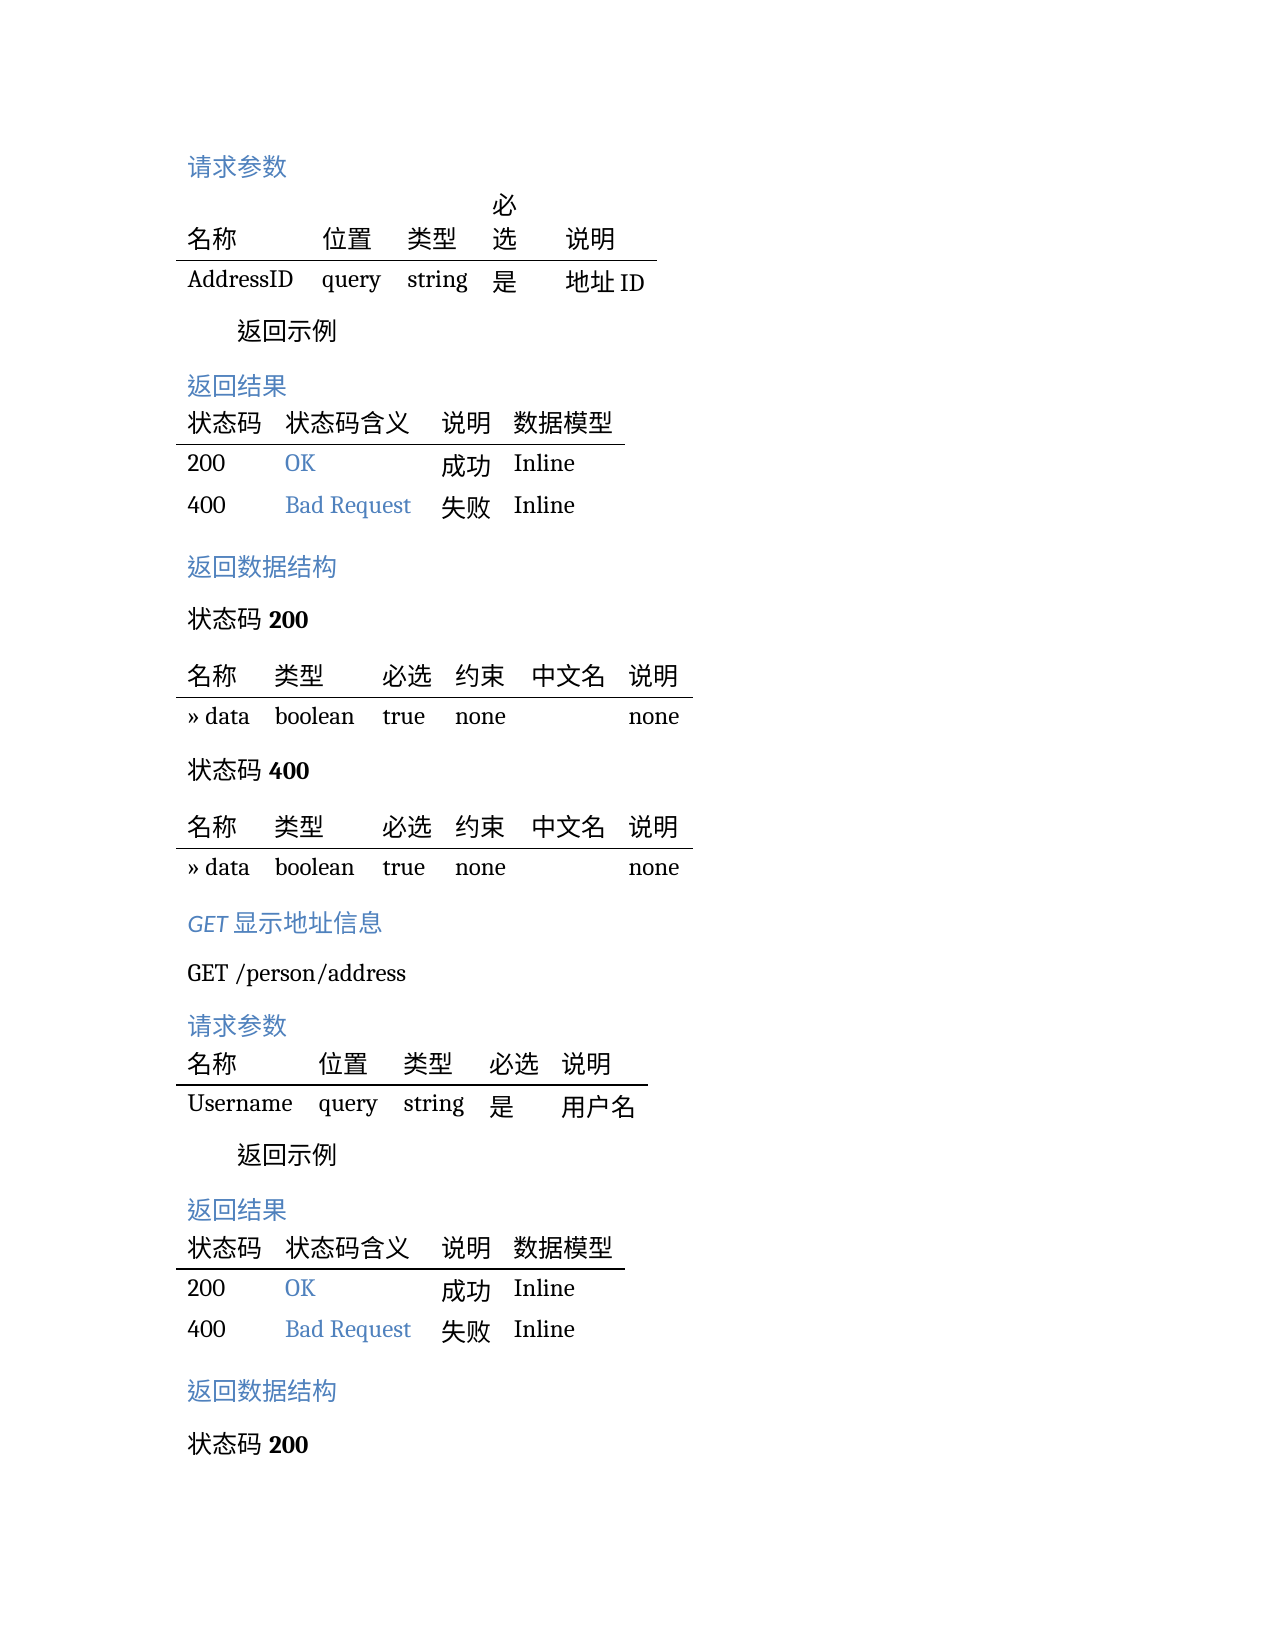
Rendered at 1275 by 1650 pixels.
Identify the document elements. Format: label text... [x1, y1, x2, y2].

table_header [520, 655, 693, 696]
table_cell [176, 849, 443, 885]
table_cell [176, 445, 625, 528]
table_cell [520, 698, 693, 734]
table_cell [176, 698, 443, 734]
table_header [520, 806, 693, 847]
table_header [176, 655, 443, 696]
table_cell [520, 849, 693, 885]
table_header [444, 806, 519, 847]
subtitle 返回数据结构 [187, 549, 1087, 583]
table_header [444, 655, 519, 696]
text 返回示例 [237, 313, 1037, 347]
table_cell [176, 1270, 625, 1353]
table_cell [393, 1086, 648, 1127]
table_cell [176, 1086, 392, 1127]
text GET /person/address [187, 959, 1087, 988]
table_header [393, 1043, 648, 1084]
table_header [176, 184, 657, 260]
subtitle 返回结果 [187, 1192, 1087, 1227]
subtitle 请求参数 [187, 150, 1087, 184]
subtitle 返回结果 [187, 368, 1087, 402]
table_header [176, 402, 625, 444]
subtitle 请求参数 [187, 1008, 1087, 1042]
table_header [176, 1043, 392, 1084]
subtitle 返回数据结构 [187, 1374, 1087, 1408]
text 返回示例 [237, 1138, 1037, 1172]
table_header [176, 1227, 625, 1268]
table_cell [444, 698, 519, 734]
subtitle GET 显示地址信息 [187, 906, 1087, 940]
text 状态码 400 [187, 753, 1087, 787]
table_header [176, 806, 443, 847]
text 状态码 200 [187, 602, 1087, 636]
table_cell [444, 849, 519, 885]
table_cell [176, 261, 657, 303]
text 状态码 200 [187, 1426, 1087, 1461]
